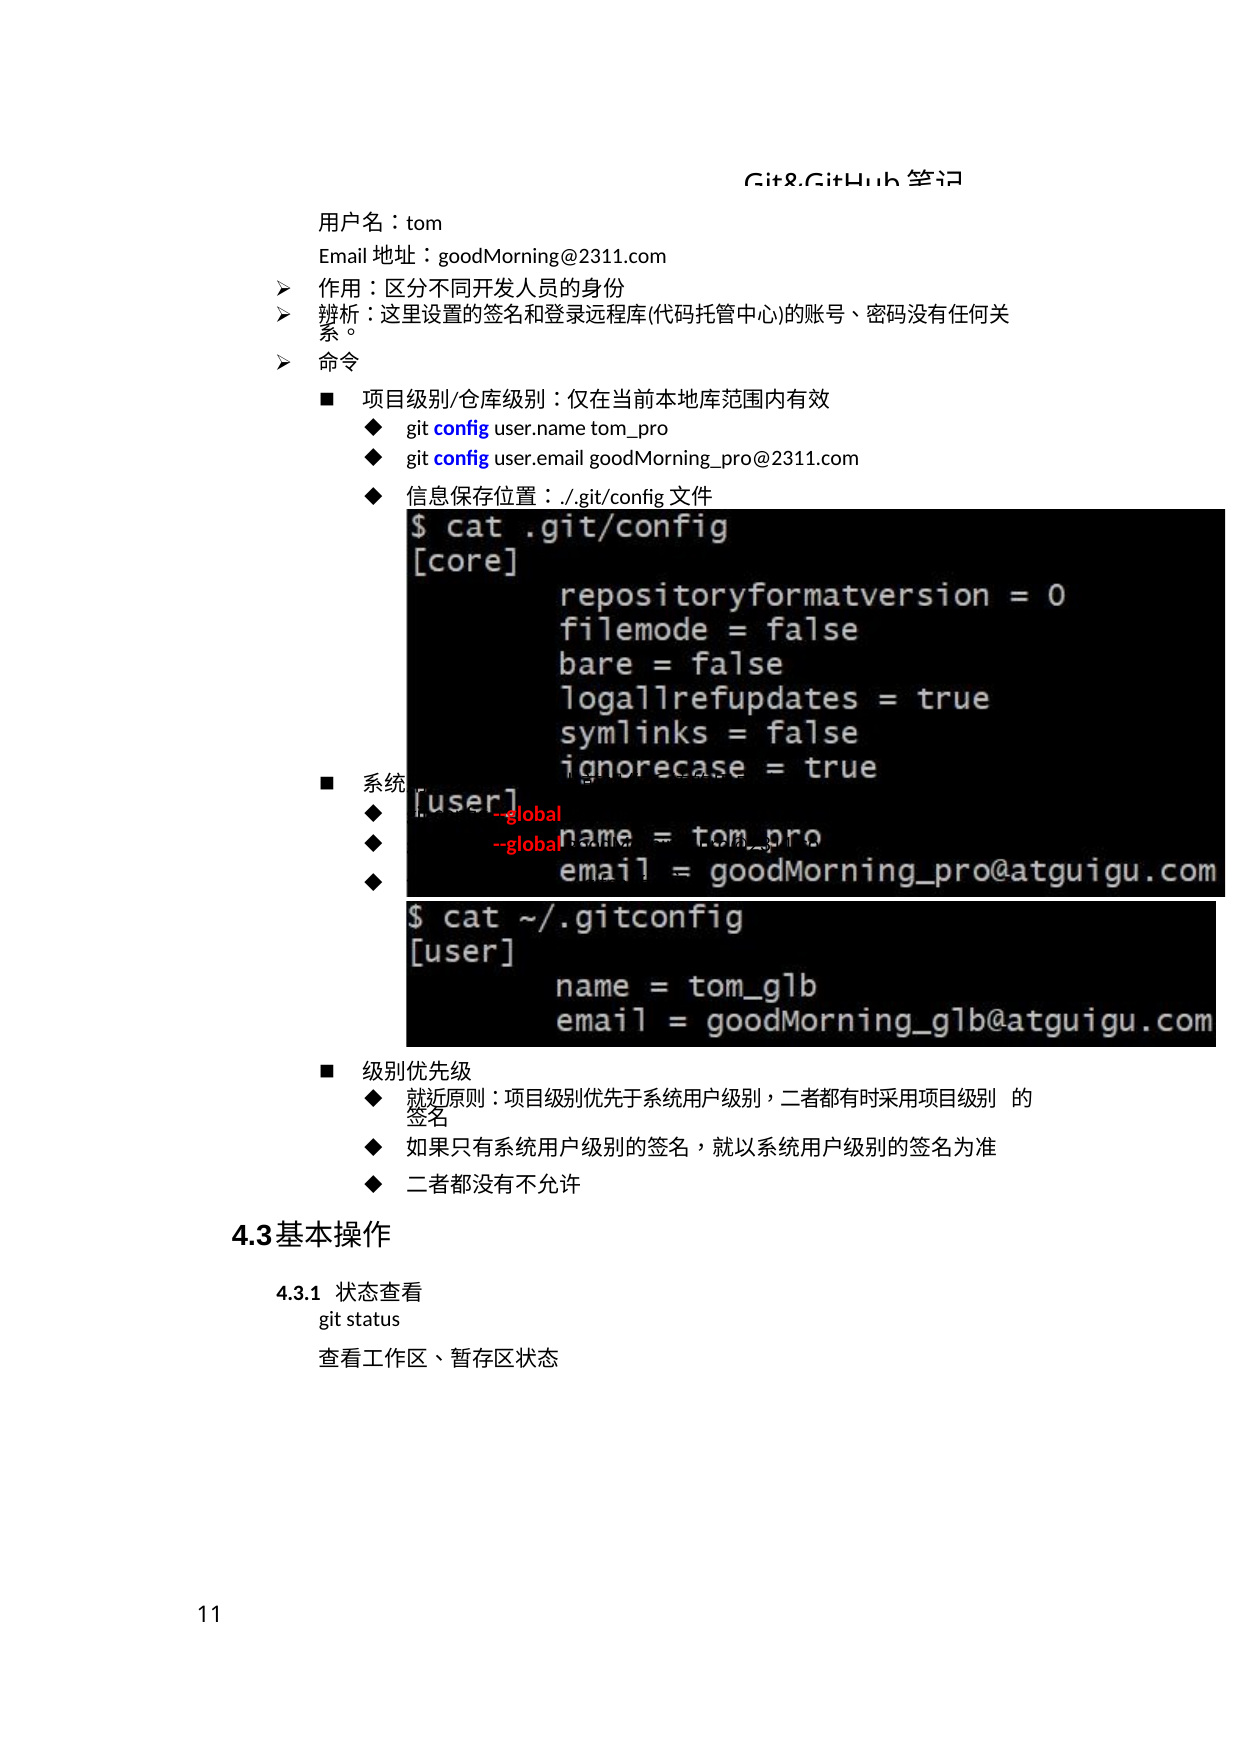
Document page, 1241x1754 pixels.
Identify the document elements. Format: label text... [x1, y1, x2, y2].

text 用户名：tom [319, 202, 1238, 238]
text 查看工作区、暂存区状态 [319, 1331, 1238, 1375]
list git config user.email goodMorning_pro@2311.com [362, 446, 1238, 470]
picture [406, 901, 1216, 1047]
picture [406, 513, 1225, 756]
list git config user.name tom_pro [362, 415, 1238, 440]
list git config --global user.name tom_glb [362, 801, 1238, 826]
subtitle 基本操作 [232, 1214, 1238, 1254]
list 信息保存位置：./.git/config 文件 [362, 470, 1238, 513]
list 辨析：这里设置的签名和登录远程库(代码托管中心)的账号、密码没有任何关 系。 [275, 306, 1053, 347]
list 状态查看 [276, 1265, 1238, 1309]
list 二者都没有不允许 [362, 1161, 1238, 1201]
list 项目级别/仓库级别：仅在当前本地库范围内有效 [319, 377, 1238, 415]
list 级别优先级 [319, 1048, 1238, 1087]
text Email 地址：goodMorning@2311.com [319, 238, 1238, 270]
list 作用：区分不同开发人员的身份 [275, 270, 1238, 303]
list git config --global goodMorning_pro@2311.com [362, 832, 1238, 856]
list 命令 [275, 347, 1238, 377]
list 就近原则：项目级别优先于系统用户级别，二者都有时采用项目级别 的签名 [362, 1090, 1053, 1131]
list 系统用户级别：登录当前操作系统的用户范围 [319, 756, 1238, 801]
list 信息保存位置：~/.gitconfig 文件 [362, 856, 1238, 899]
list 如果只有系统用户级别的签名，就以系统用户级别的签名为准 [362, 1131, 1238, 1161]
picture [406, 826, 1225, 832]
text git status [319, 1309, 1238, 1331]
